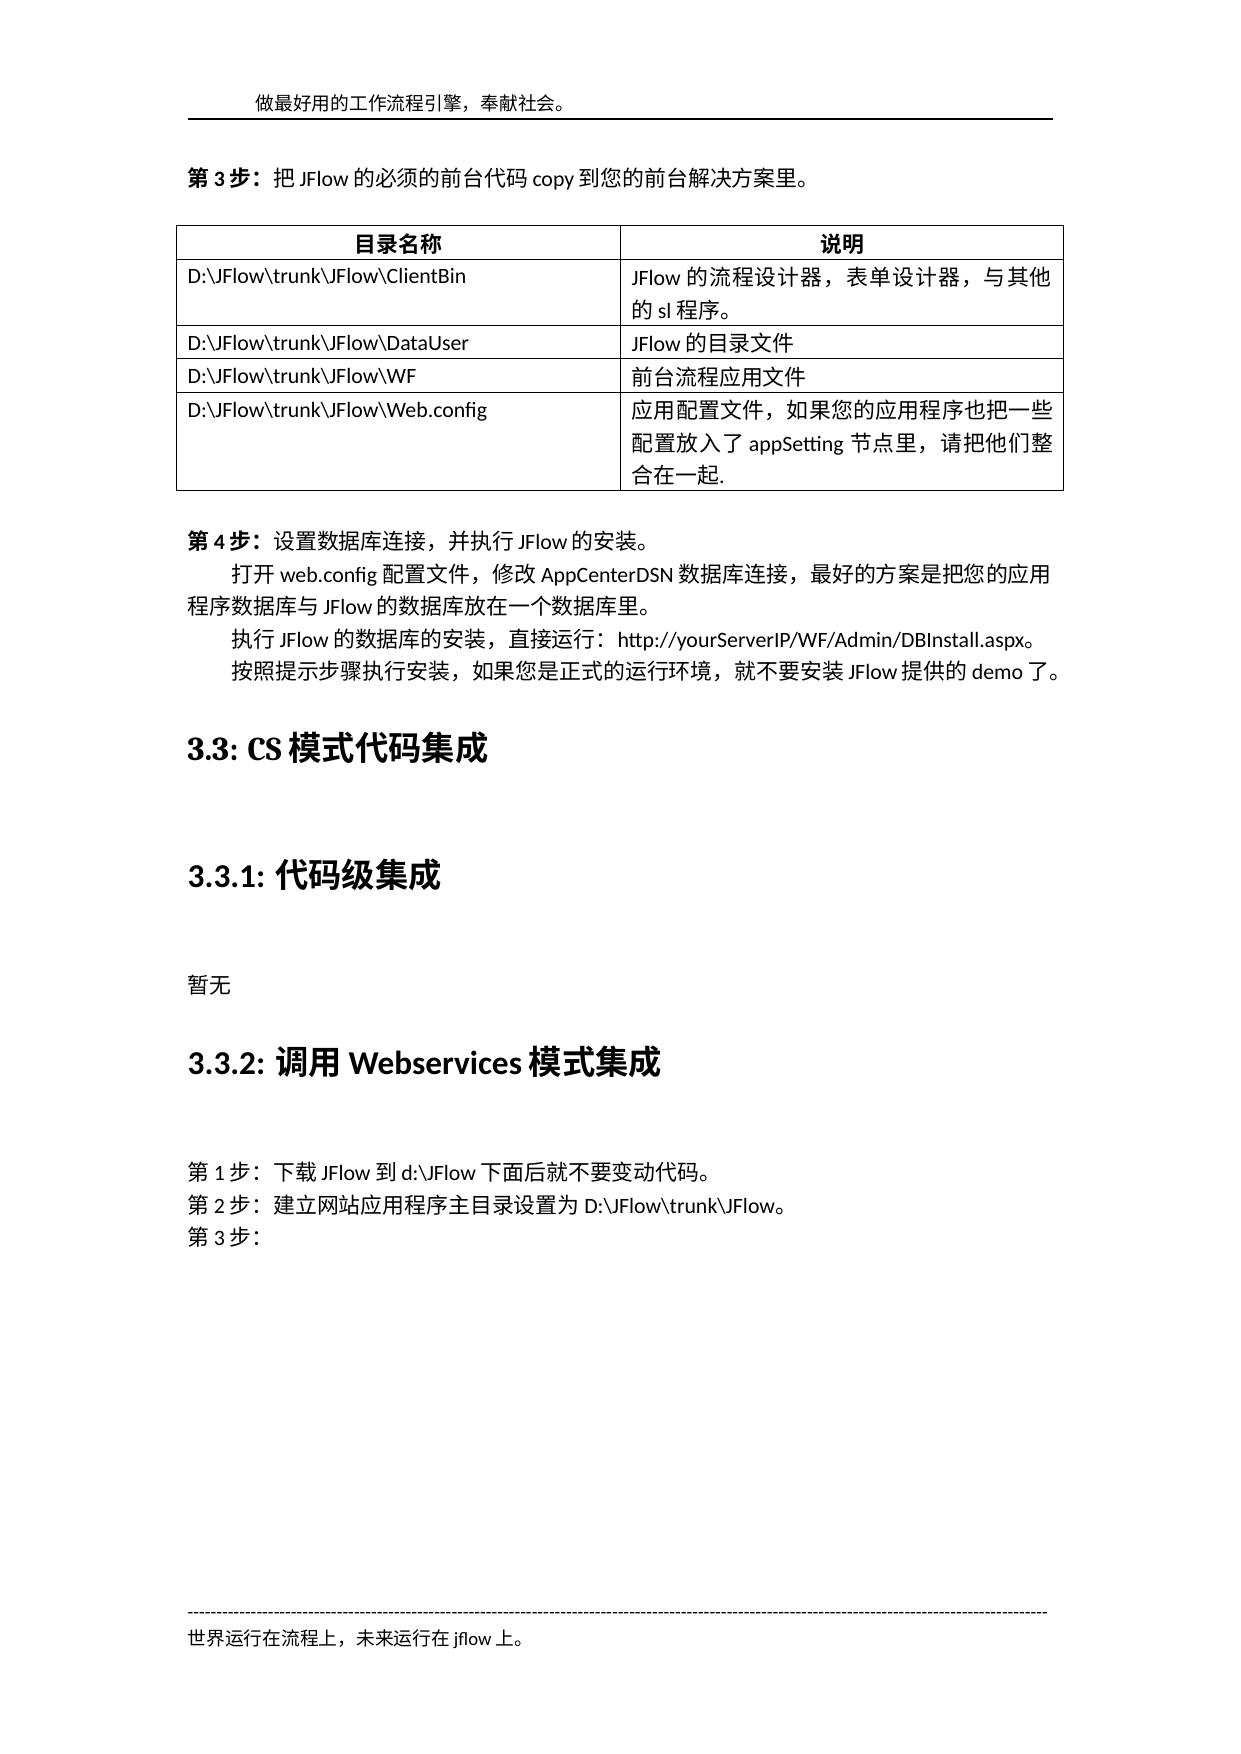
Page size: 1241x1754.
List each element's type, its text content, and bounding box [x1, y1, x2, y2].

text 暂无 [187, 968, 1053, 1000]
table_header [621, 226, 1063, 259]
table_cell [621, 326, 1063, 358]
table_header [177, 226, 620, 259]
text 第1步：下载JFlow到d:\JFlow下面后就不要变动代码。 [187, 1155, 1053, 1187]
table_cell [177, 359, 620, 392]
text 第2步：建立网站应用程序主目录设置为 D:\JFlow\trunk\JFlow。 [187, 1187, 1053, 1220]
subtitle CS模式代码集成 [187, 713, 1053, 778]
text 按照提示步骤执行安装，如果您是正式的运行环境，就不要安装JFlow提供的demo了。 [187, 654, 1053, 686]
text 打开web.config 配置文件，修改AppCenterDSN数据库连接，最好的方案是把您的应用程序数据库与JFlow的数据库放在一个数据库里。 [187, 556, 1053, 621]
text 第3步： [187, 1220, 1053, 1252]
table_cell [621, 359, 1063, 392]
text 执行JFlow的数据库的安装，直接运行：http://yourServerIP/WF/Admin/DBInstall.aspx。 [187, 621, 1053, 654]
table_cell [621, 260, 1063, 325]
text 第3步：把JFlow的必须的前台代码copy到您的前台解决方案里。 [187, 160, 1053, 193]
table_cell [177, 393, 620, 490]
subtitle 代码级集成 [187, 841, 1053, 906]
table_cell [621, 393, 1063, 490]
subtitle 调用Webservices模式集成 [187, 1027, 1053, 1092]
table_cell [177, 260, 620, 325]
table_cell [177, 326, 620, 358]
text 第4步：设置数据库连接，并执行JFlow的安装。 [187, 524, 1053, 556]
